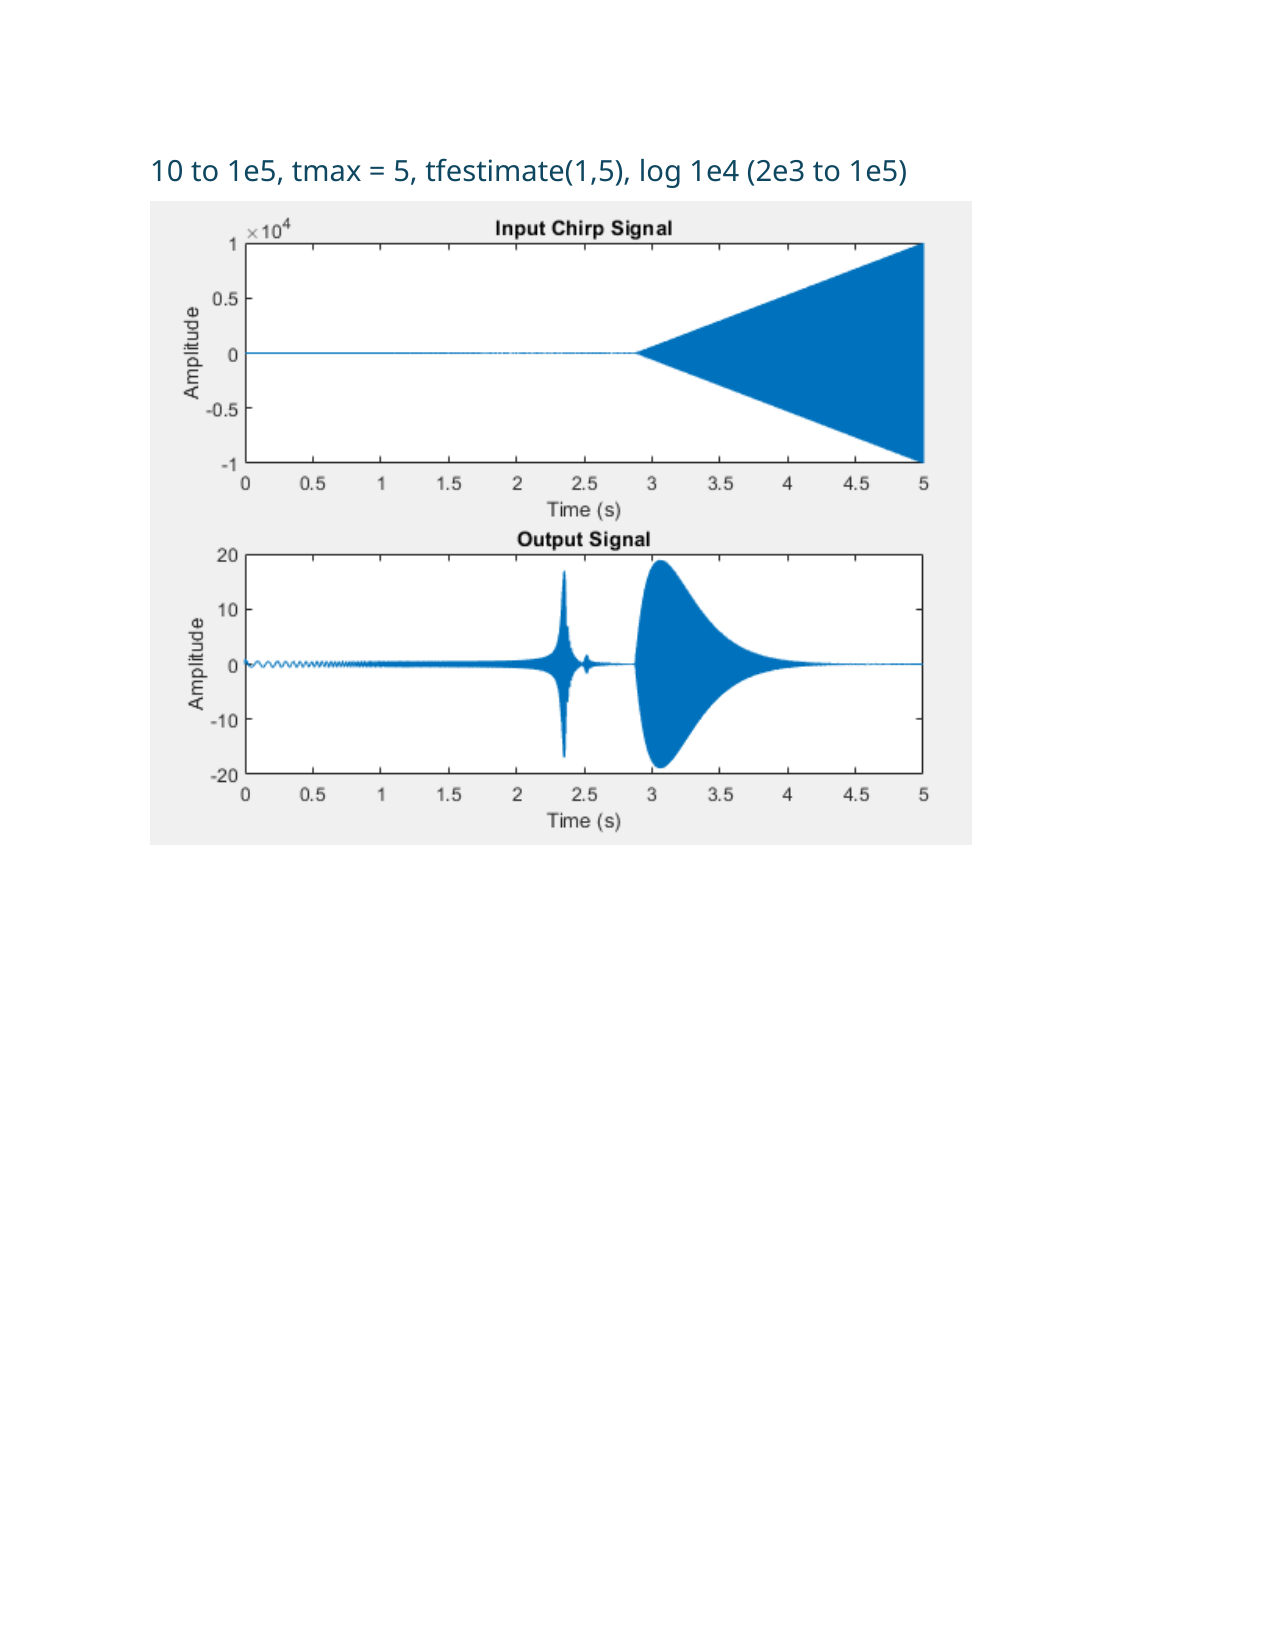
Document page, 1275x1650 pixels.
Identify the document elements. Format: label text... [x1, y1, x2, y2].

subtitle 10 to 1e5, tmax = 5, tfestimate(1,5), log 1e4 (2e3 to 1e5) [150, 150, 1125, 190]
picture [150, 201, 972, 845]
